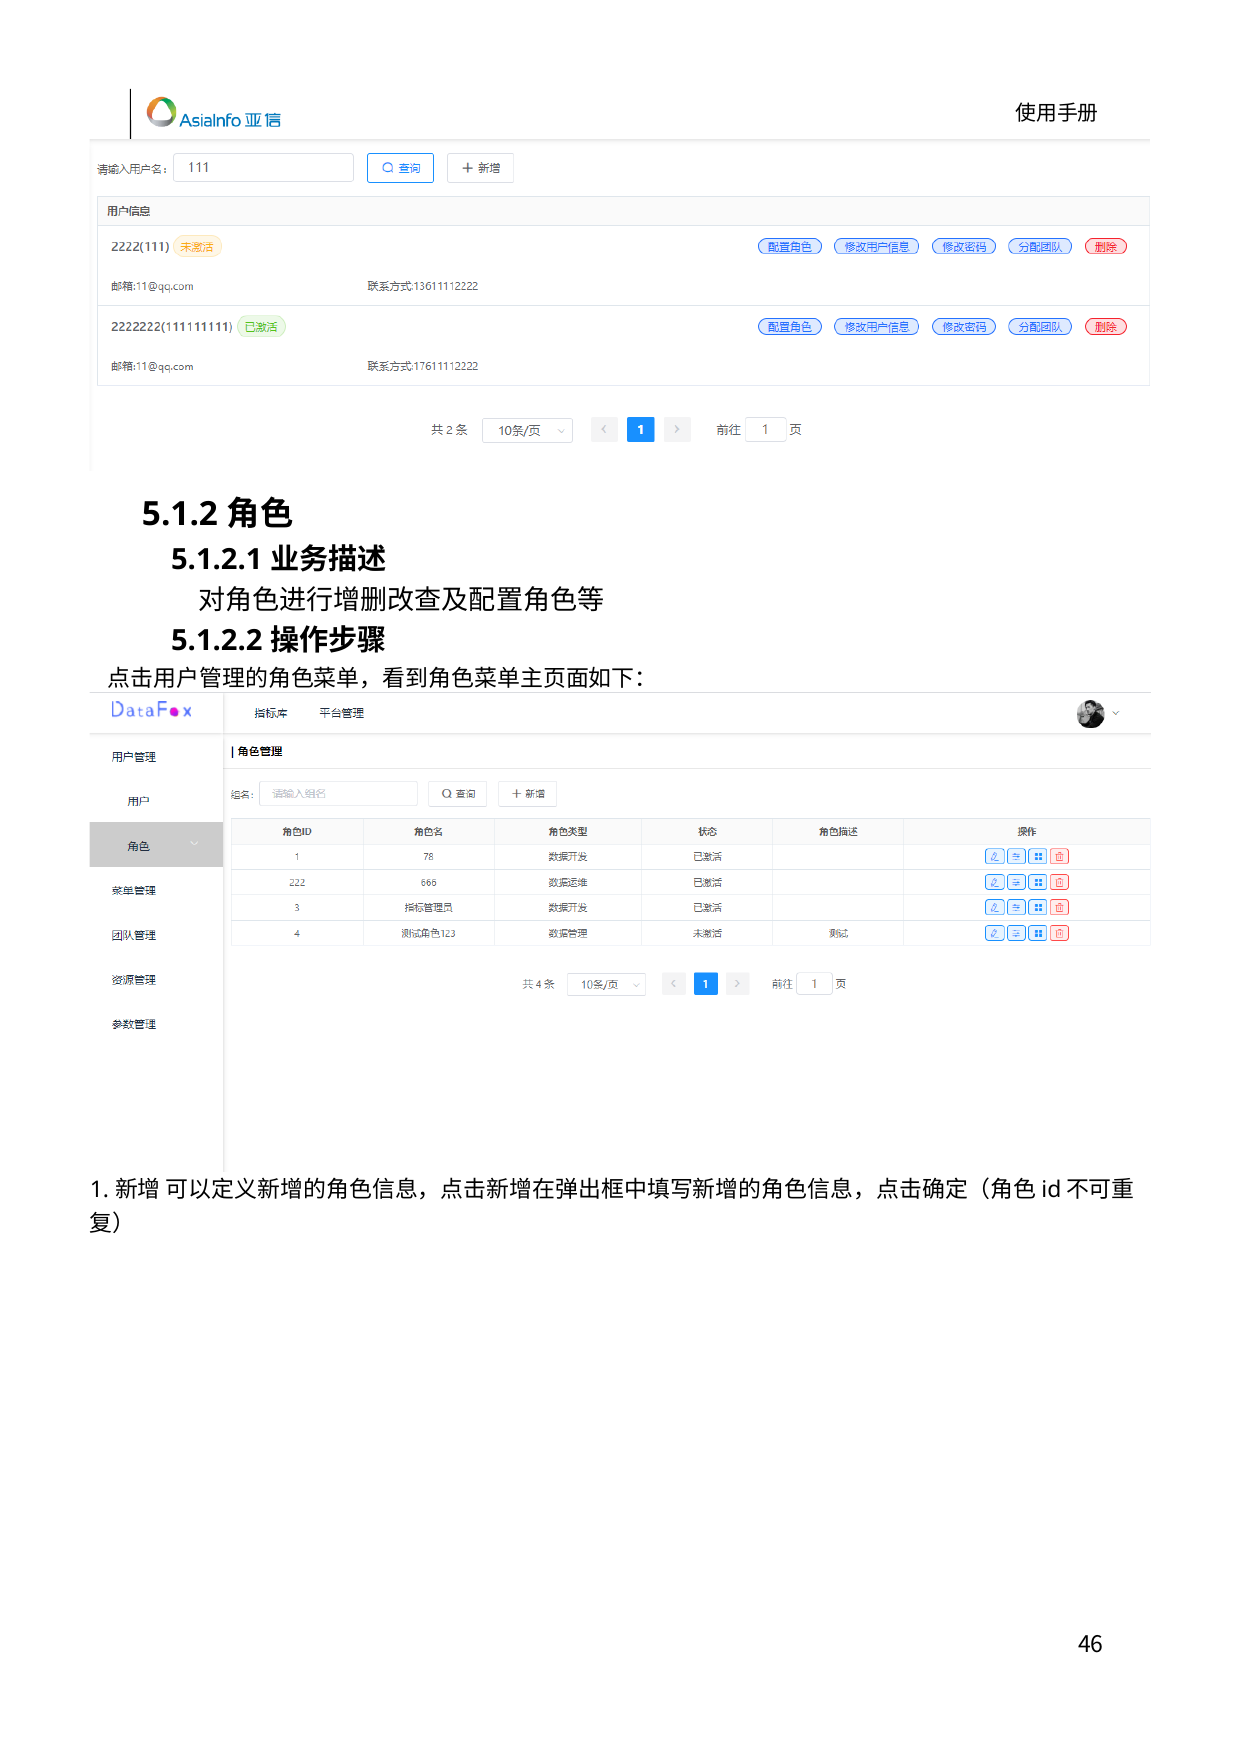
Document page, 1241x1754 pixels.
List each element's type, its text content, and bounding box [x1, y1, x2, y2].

picture [89, 139, 1150, 471]
subtitle 5.1.2.2 操作步骤 [142, 617, 1151, 659]
picture [146, 96, 281, 127]
subtitle 5.1.2.1 业务描述 [142, 535, 1151, 578]
list 新增 可以定义新增的角色信息，点击新增在弹出框中填写新增的角色信息，点击确定（角色id不可重复） [89, 1172, 1151, 1238]
picture [89, 692, 1151, 1172]
text 点击用户管理的角色菜单，看到角色菜单主页面如下： [89, 659, 1151, 692]
text 对角色进行增删改查及配置角色等 [89, 578, 1151, 617]
subtitle 5.1.2 角色 [142, 487, 1151, 535]
